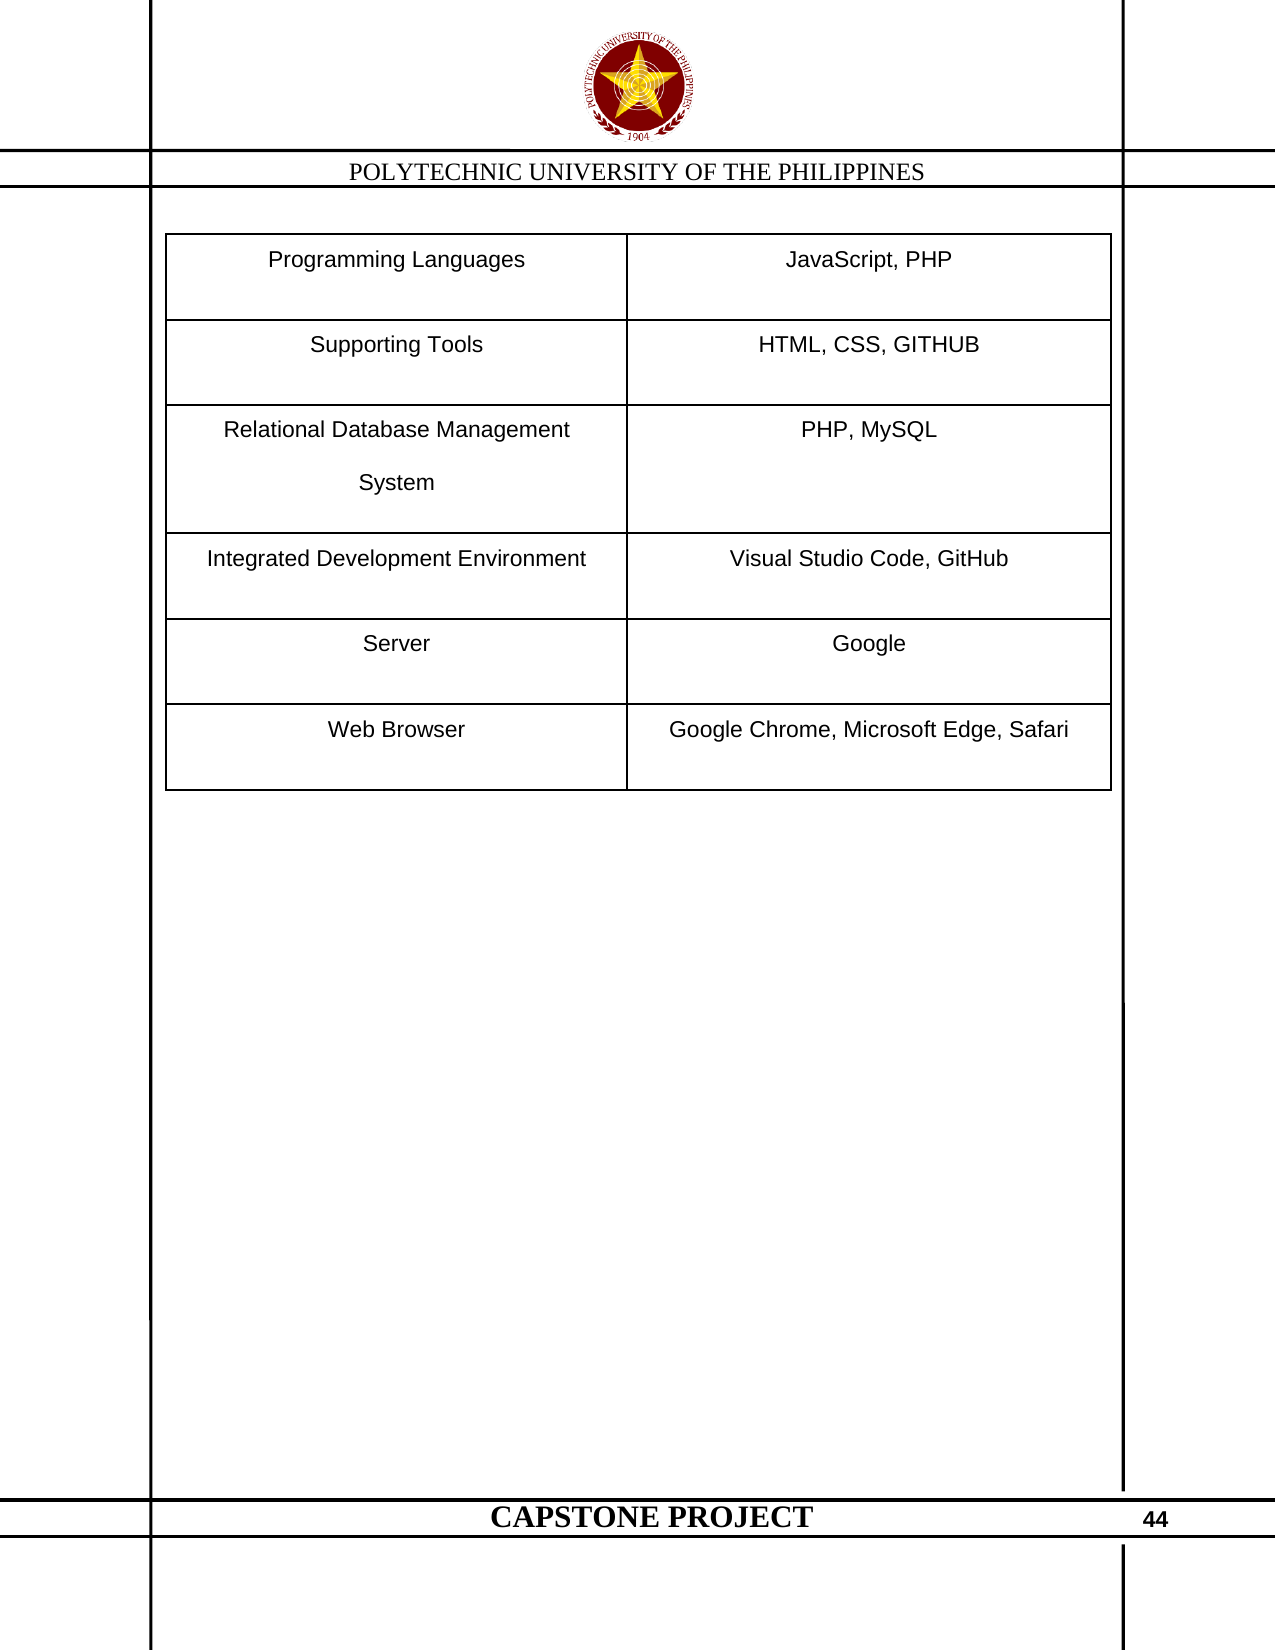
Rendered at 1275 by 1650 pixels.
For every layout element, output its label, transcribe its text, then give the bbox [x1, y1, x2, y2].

table_cell Integrated Development Environment [167, 534, 626, 618]
table_cell Google [628, 620, 1110, 703]
table_cell Web Browser [167, 705, 626, 788]
table_cell Visual Studio Code, GitHub [628, 534, 1110, 618]
table_cell HTML, CSS, GITHUB [628, 321, 1110, 404]
table_cell Supporting Tools [167, 321, 626, 404]
table_header JavaScript, PHP [628, 235, 1110, 318]
table_cell Relational Database Management System [167, 406, 626, 532]
table_cell Google Chrome, Microsoft Edge, Safari [628, 705, 1110, 788]
table_cell PHP, MySQL [628, 406, 1110, 532]
table_cell Server [167, 620, 626, 703]
picture [582, 31, 694, 142]
table_header Programming Languages [167, 235, 626, 318]
